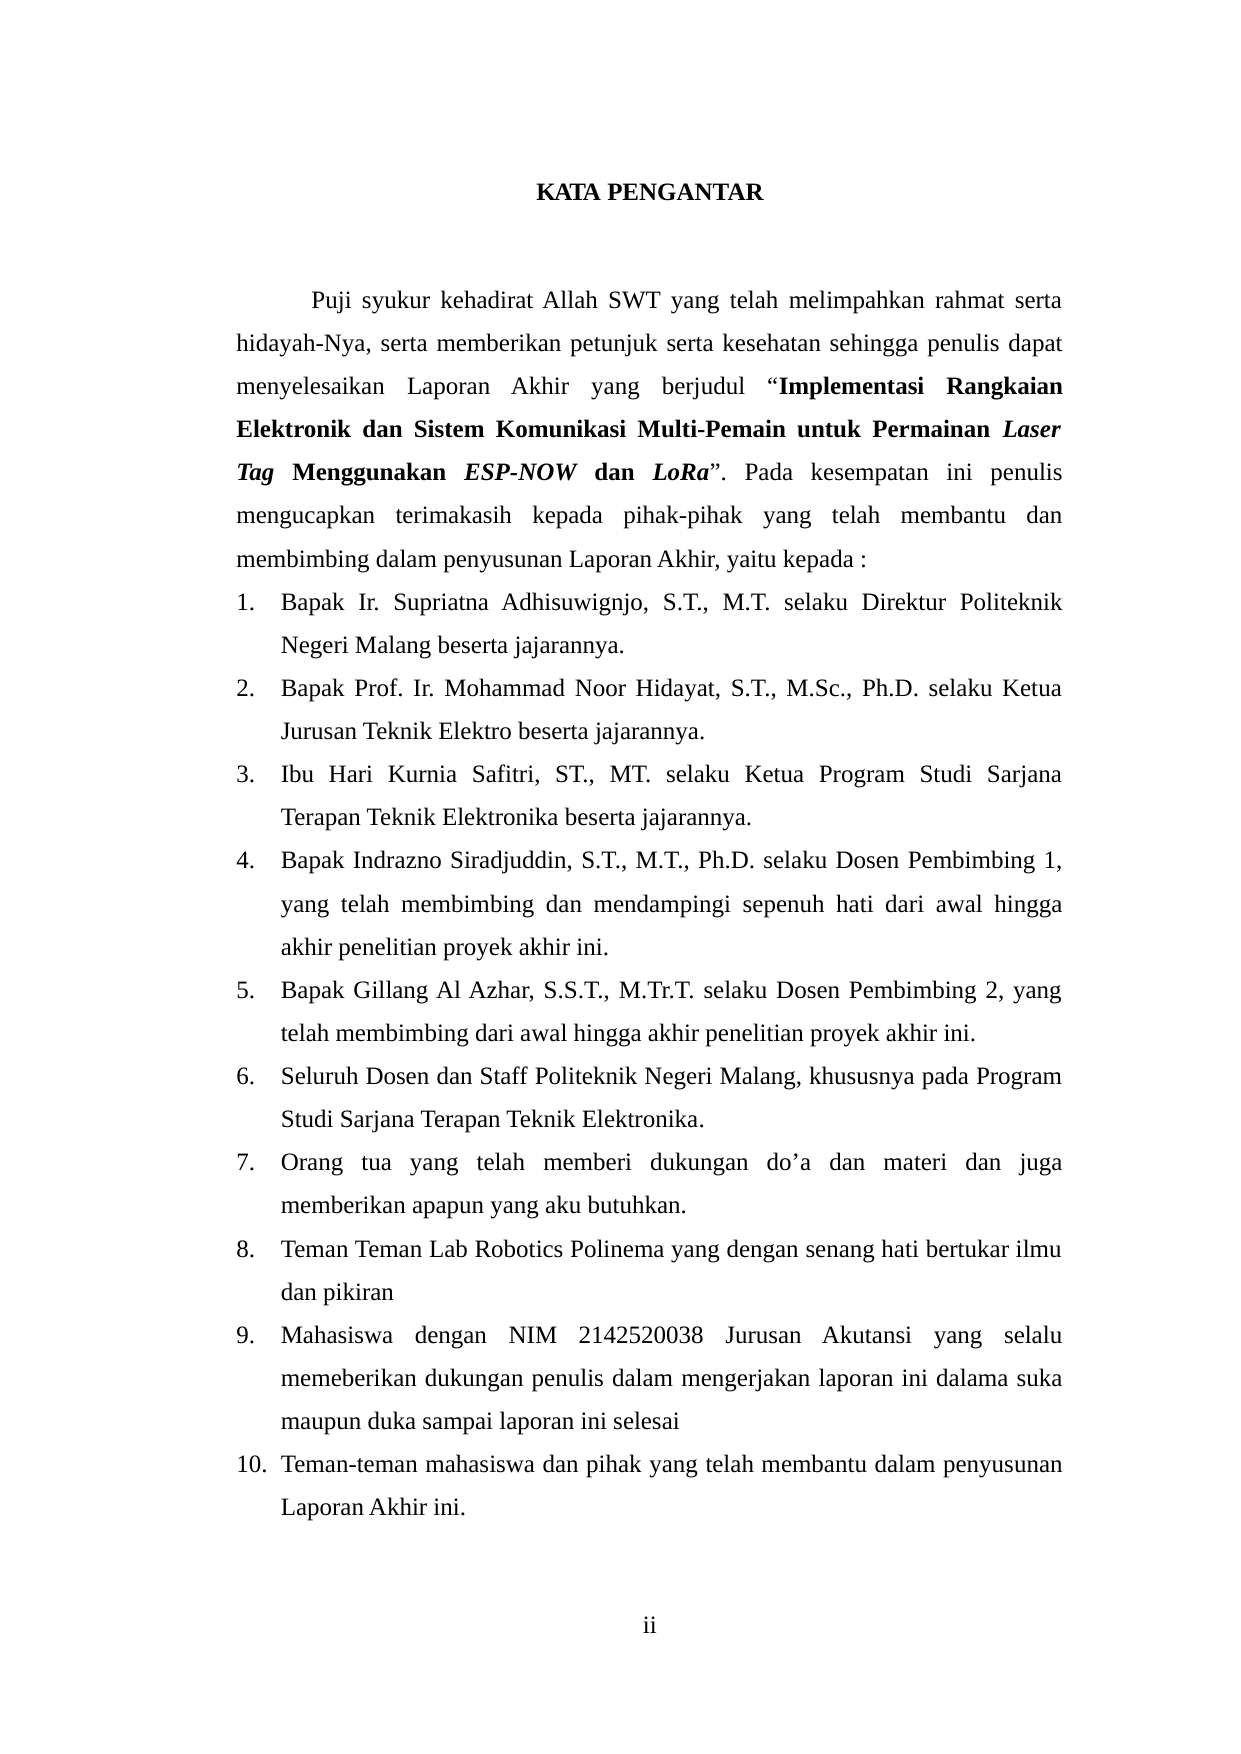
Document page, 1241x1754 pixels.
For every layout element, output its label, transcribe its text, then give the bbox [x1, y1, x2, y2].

list Seluruh Dosen dan Staff Politeknik Negeri Malang, khususnya pada Program Studi Sarjana Terapan Teknik Elektronika. [236, 1061, 1063, 1133]
subtitle KATA PENGANTAR [236, 177, 1063, 206]
list Teman Teman Lab Robotics Polinema yang dengan senang hati bertukar ilmu dan pikiran [236, 1234, 1063, 1306]
list Teman-teman mahasiswa dan pihak yang telah membantu dalam penyusunan Laporan Akhir ini. [236, 1449, 1063, 1521]
list Bapak Prof. Ir. Mohammad Noor Hidayat, S.T., M.Sc., Ph.D. selaku Ketua Jurusan Teknik Elektro beserta jajarannya. [236, 673, 1063, 745]
text Puji syukur kehadirat Allah SWT yang telah melimpahkan rahmat serta hidayah-Nya, serta memberikan petunjuk serta kesehatan sehingga penulis dapat menyelesaikan Laporan Akhir yang berjudul “Implementasi Rangkaian Elektronik dan Sistem Komunikasi Multi-Pemain untuk Permainan Laser Tag Menggunakan ESP-NOW dan LoRa”. Pada kesempatan ini penulis mengucapkan terimakasih kepada pihak-pihak yang telah membantu dan membimbing dalam penyusunan Laporan Akhir, yaitu kepada : [236, 285, 1063, 572]
list Bapak Ir. Supriatna Adhisuwignjo, S.T., M.T. selaku Direktur Politeknik Negeri Malang beserta jajarannya. [236, 587, 1063, 659]
list Ibu Hari Kurnia Safitri, ST., MT. selaku Ketua Program Studi Sarjana Terapan Teknik Elektronika beserta jajarannya. [236, 759, 1063, 831]
list Bapak Gillang Al Azhar, S.S.T., M.Tr.T. selaku Dosen Pembimbing 2, yang telah membimbing dari awal hingga akhir penelitian proyek akhir ini. [236, 975, 1063, 1047]
list Mahasiswa dengan NIM 2142520038 Jurusan Akutansi yang selalu memeberikan dukungan penulis dalam mengerjakan laporan ini dalama suka maupun duka sampai laporan ini selesai [236, 1320, 1063, 1435]
list Bapak Indrazno Siradjuddin, S.T., M.T., Ph.D. selaku Dosen Pembimbing 1, yang telah membimbing dan mendampingi sepenuh hati dari awal hingga akhir penelitian proyek akhir ini. [236, 846, 1063, 961]
list Orang tua yang telah memberi dukungan do’a dan materi dan juga memberikan apapun yang aku butuhkan. [236, 1147, 1063, 1219]
